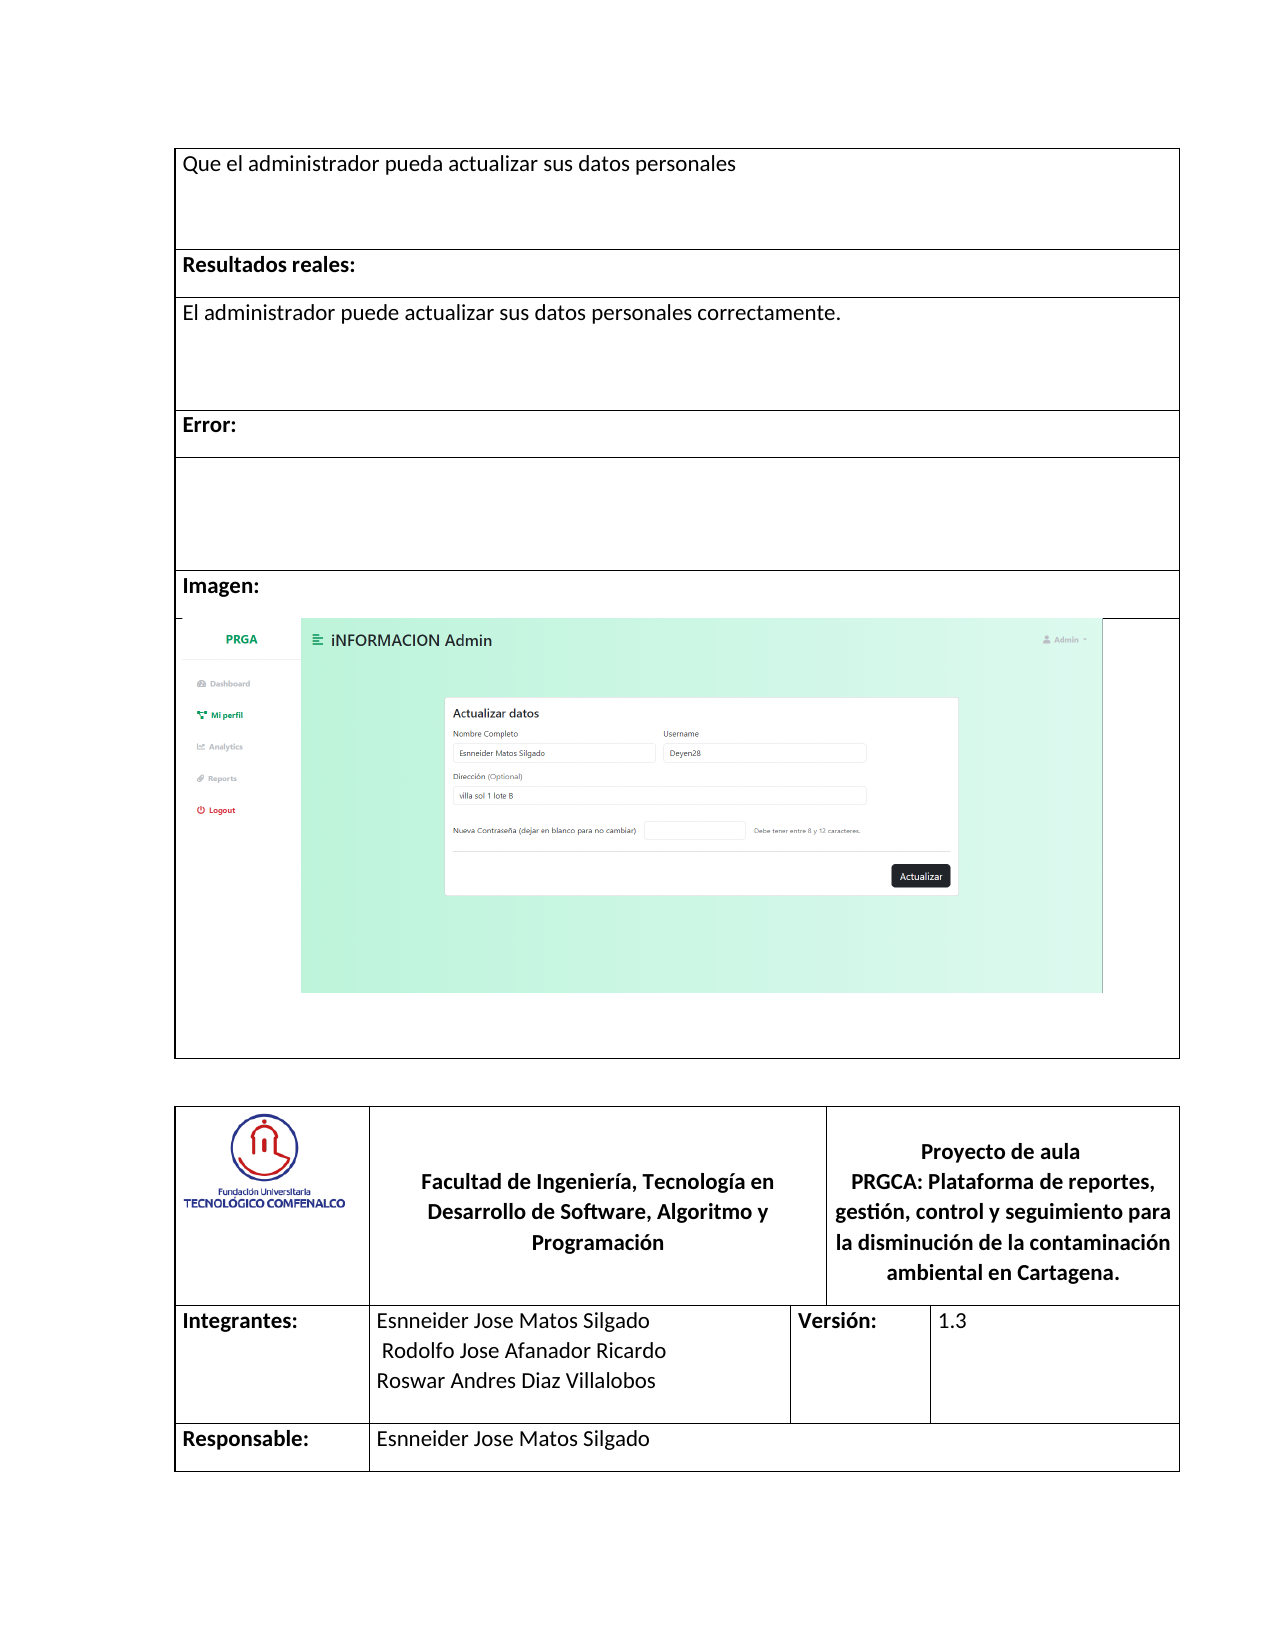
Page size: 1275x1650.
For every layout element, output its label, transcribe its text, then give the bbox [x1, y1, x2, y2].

table_cell El administrador puede actualizar sus datos personales correctamente. [176, 298, 1179, 409]
table_cell Integrantes: [176, 1306, 369, 1423]
table_header Proyecto de aula PRGCA: Plataforma de reportes, gestión, control y seguimiento para la disminución de la contaminación ambiental en Cartagena. [827, 1107, 1179, 1305]
table_cell Imagen: [176, 571, 1179, 618]
table_header Facultad de Ingeniería, Tecnología en Desarrollo de Software, Algoritmo y Programación [370, 1107, 826, 1305]
table_cell Error: [176, 411, 1179, 457]
picture [182, 618, 1103, 993]
table_cell [176, 619, 1179, 1058]
table_header [176, 1107, 369, 1305]
table_cell Esnneider Jose Matos Silgado [370, 1424, 1179, 1471]
table_cell Que el administrador pueda actualizar sus datos personales [176, 149, 1179, 249]
table_cell Responsable: [176, 1424, 369, 1471]
table_cell Resultados reales: [176, 250, 1179, 297]
table_cell 1.3 [931, 1306, 1179, 1423]
table_cell [176, 458, 1179, 570]
table_cell Esnneider Jose Matos Silgado Rodolfo Jose Afanador Ricardo Roswar Andres Diaz Villalobos [370, 1306, 790, 1423]
table_cell Versión: [791, 1306, 930, 1423]
